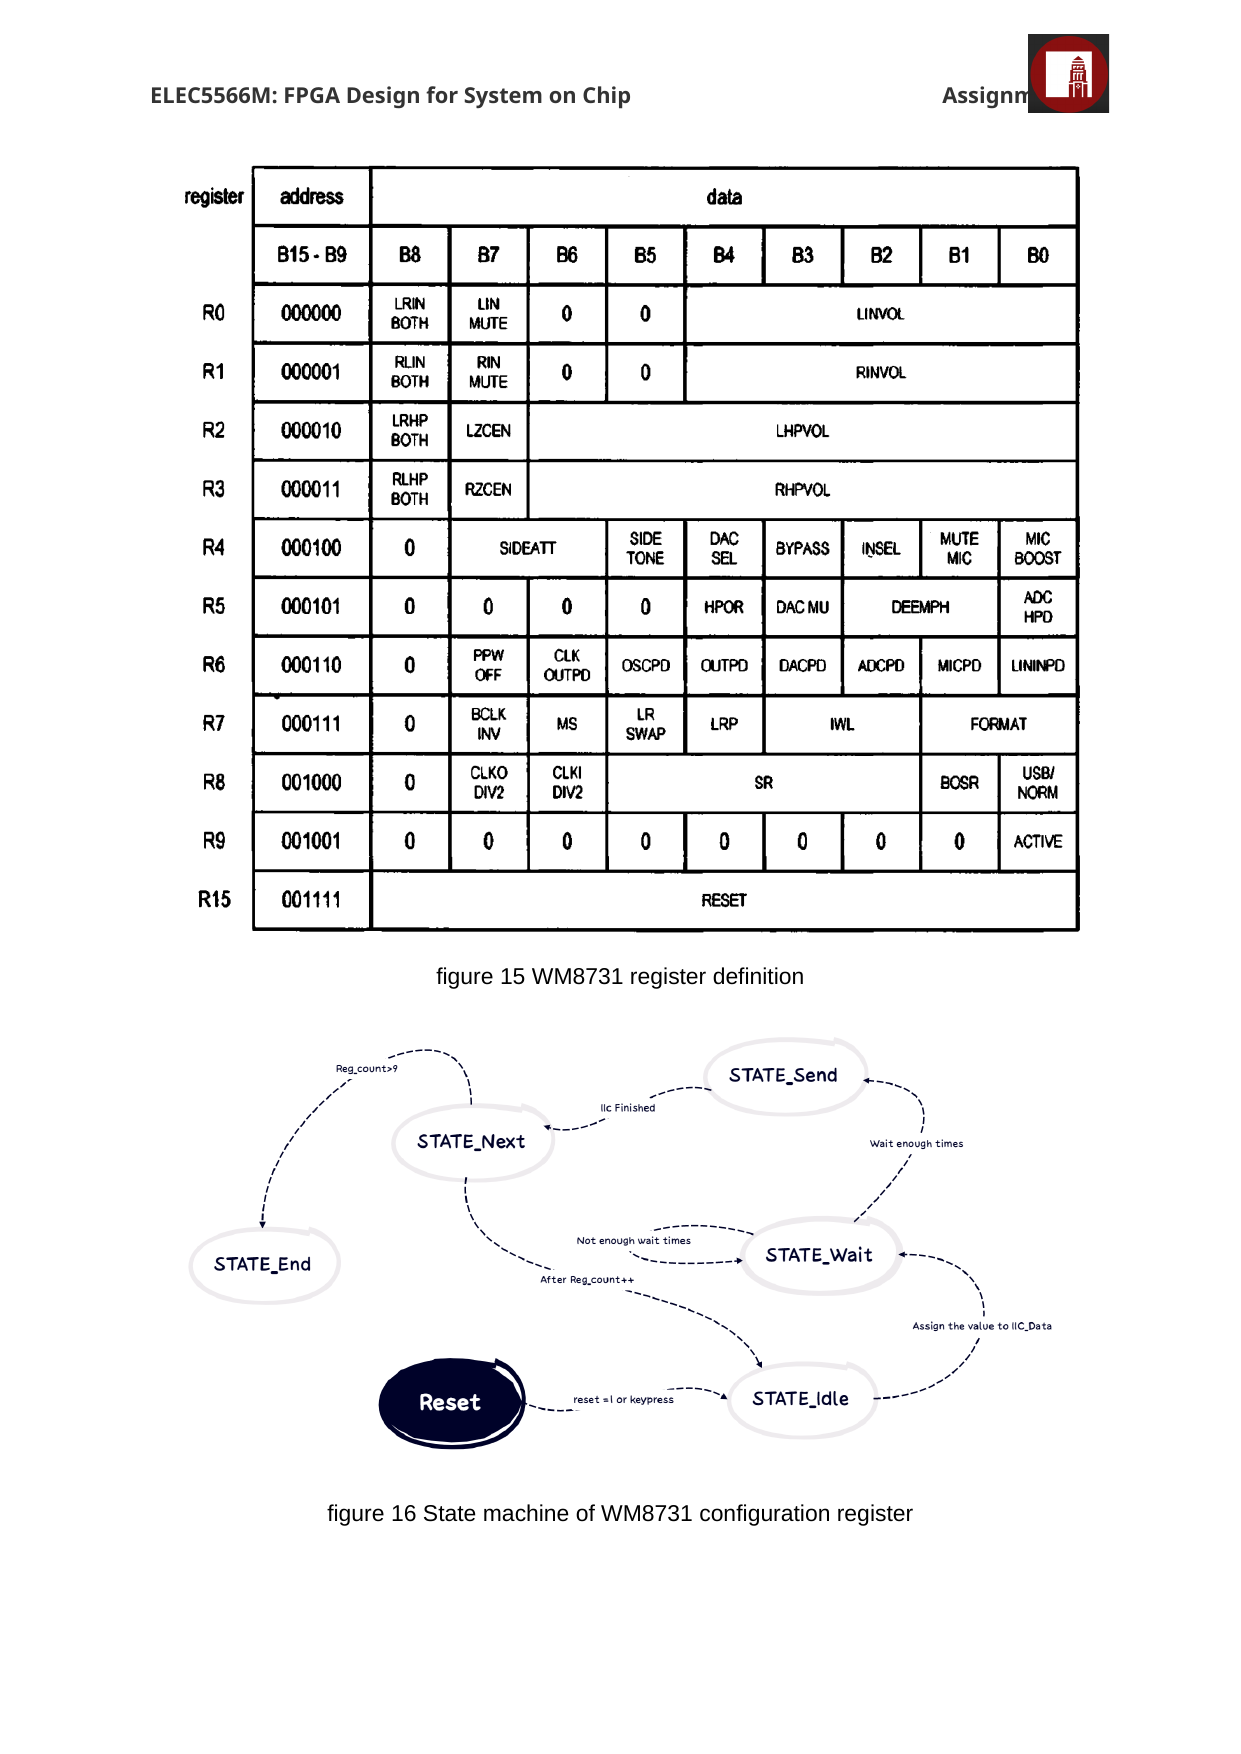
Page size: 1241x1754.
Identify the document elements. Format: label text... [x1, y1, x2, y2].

picture [147, 148, 1093, 955]
text figure 15 WM8731 register definition [148, 963, 1093, 998]
picture [147, 998, 1093, 1485]
text figure 16 State machine of WM8731 configuration register [148, 1500, 1093, 1526]
picture [1027, 34, 1109, 113]
